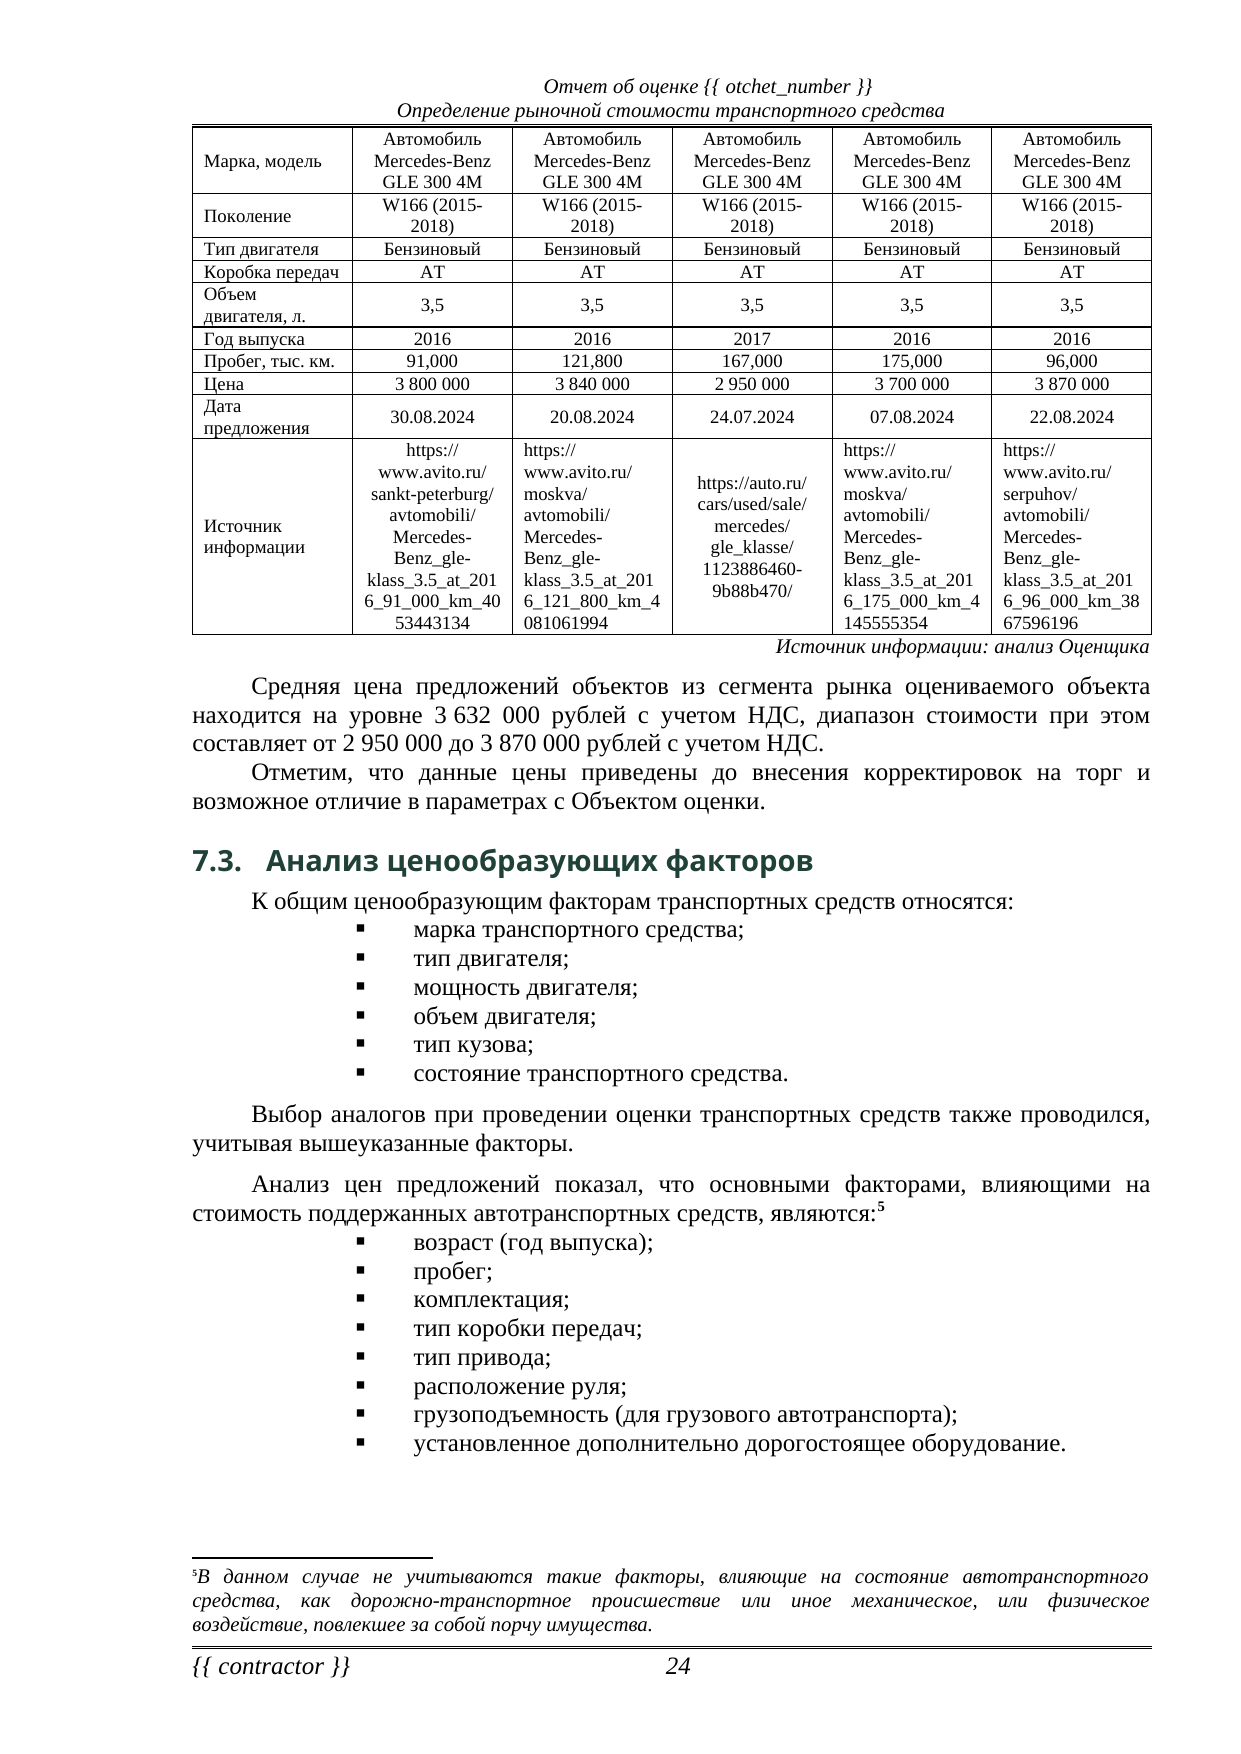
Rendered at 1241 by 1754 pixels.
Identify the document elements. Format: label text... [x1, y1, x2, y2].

table_cell 2017 [673, 328, 832, 349]
text Выбор аналогов при проведении оценки транспортных средств также проводился, учитывая вышеуказанные факторы. [192, 1099, 1152, 1157]
table_cell 2016 [992, 328, 1151, 349]
table_cell 2016 [353, 328, 512, 349]
table_cell 175,000 [833, 350, 991, 372]
table_cell АТ [833, 261, 991, 282]
list тип кузова; [295, 1029, 1152, 1058]
table_cell 22.08.2024 [992, 395, 1151, 438]
table_cell Год выпуска [193, 328, 352, 349]
list грузоподъемность (для грузового автотранспорта); [295, 1399, 1152, 1428]
table_cell Дата предложения [193, 395, 352, 438]
table_cell 3,5 [353, 283, 512, 326]
table_cell W166 (2015-2018) [513, 194, 672, 237]
table_cell 20.08.2024 [513, 395, 672, 438]
table_cell Коробка передач [193, 261, 352, 282]
table_cell 3 840 000 [513, 373, 672, 394]
table_cell https://www.avito.ru/sankt-peterburg/avtomobili/Mercedes-Benz_gle-klass_3.5_at_2016_91_000_km_4053443134 [353, 439, 512, 633]
table_cell 3,5 [833, 283, 991, 326]
table_cell Поколение [193, 194, 352, 237]
list установленное дополнительно дорогостоящее оборудование. [295, 1428, 1152, 1457]
text Анализ цен предложений показал, что основными факторами, влияющими на стоимость поддержанных автотранспортных средств, являются: [192, 1169, 1152, 1227]
table_cell АТ [992, 261, 1151, 282]
table_cell Пробег, тыс. км. [193, 350, 352, 372]
text Анализ ценообразующих факторов [192, 840, 1152, 879]
table_cell 96,000 [992, 350, 1151, 372]
text Средняя цена предложений объектов из сегмента рынка оцениваемого объекта находится на уровне 3 632 000 рублей с учетом НДС, диапазон стоимости при этом составляет от 2 950 000 до 3 870 000 рублей с учетом НДС. [192, 671, 1152, 757]
list пробег; [295, 1256, 1152, 1284]
table_cell АТ [353, 261, 512, 282]
table_cell 121,800 [513, 350, 672, 372]
list тип коробки передач; [295, 1313, 1152, 1342]
table_cell 167,000 [673, 350, 832, 372]
table_cell 3 870 000 [992, 373, 1151, 394]
table_cell Автомобиль Mercedes-Benz GLE 300 4M [353, 128, 512, 193]
table_cell 3,5 [673, 283, 832, 326]
table_cell Автомобиль Mercedes-Benz GLE 300 4M [833, 128, 991, 193]
table_cell W166 (2015-2018) [992, 194, 1151, 237]
list тип двигателя; [295, 943, 1152, 972]
list объем двигателя; [295, 1001, 1152, 1029]
table_cell https://www.avito.ru/serpuhov/avtomobili/Mercedes-Benz_gle-klass_3.5_at_2016_96_000_km_3867596196 [992, 439, 1151, 633]
table_cell Цена [193, 373, 352, 394]
table_cell Бензиновый [992, 238, 1151, 259]
text К общим ценообразующим факторам транспортных средств относятся: [192, 886, 1152, 914]
list тип привода; [295, 1342, 1152, 1371]
list состояние транспортного средства. [295, 1058, 1152, 1087]
table_cell 2 950 000 [673, 373, 832, 394]
table_cell Автомобиль Mercedes-Benz GLE 300 4M [992, 128, 1151, 193]
table_cell АТ [673, 261, 832, 282]
list Источник информации: анализ Оценщика [311, 635, 1152, 658]
list комплектация; [295, 1284, 1152, 1313]
table_cell 30.08.2024 [353, 395, 512, 438]
table_cell W166 (2015-2018) [353, 194, 512, 237]
table_cell Бензиновый [513, 238, 672, 259]
table_cell Бензиновый [673, 238, 832, 259]
table_cell 3,5 [513, 283, 672, 326]
table_cell https://auto.ru/cars/used/sale/mercedes/gle_klasse/1123886460-9b88b470/ [673, 439, 832, 633]
list расположение руля; [295, 1371, 1152, 1399]
table_cell Марка, модель [193, 128, 352, 193]
table_cell Автомобиль Mercedes-Benz GLE 300 4M [513, 128, 672, 193]
table_cell Автомобиль Mercedes-Benz GLE 300 4M [673, 128, 832, 193]
table_cell 3 700 000 [833, 373, 991, 394]
table_cell 07.08.2024 [833, 395, 991, 438]
table_cell https://www.avito.ru/moskva/avtomobili/Mercedes-Benz_gle-klass_3.5_at_2016_121_800_km_4081061994 [513, 439, 672, 633]
table_cell Объем двигателя, л. [193, 283, 352, 326]
list возраст (год выпуска); [295, 1227, 1152, 1256]
table_cell W166 (2015-2018) [833, 194, 991, 237]
table_cell 24.07.2024 [673, 395, 832, 438]
table_cell 2016 [513, 328, 672, 349]
table_cell 91,000 [353, 350, 512, 372]
text Отметим, что данные цены приведены до внесения корректировок на торг и возможное отличие в параметрах с Объектом оценки. [192, 757, 1152, 815]
table_cell Источник информации [193, 439, 352, 633]
table_cell Бензиновый [353, 238, 512, 259]
list марка транспортного средства; [295, 914, 1152, 943]
list мощность двигателя; [295, 972, 1152, 1001]
table_cell 2016 [833, 328, 991, 349]
table_cell W166 (2015-2018) [673, 194, 832, 237]
table_cell https://www.avito.ru/moskva/avtomobili/Mercedes-Benz_gle-klass_3.5_at_2016_175_000_km_4145555354 [833, 439, 991, 633]
table_cell 3 800 000 [353, 373, 512, 394]
table_cell 3,5 [992, 283, 1151, 326]
table_cell АТ [513, 261, 672, 282]
table_cell Тип двигателя [193, 238, 352, 259]
table_cell Бензиновый [833, 238, 991, 259]
